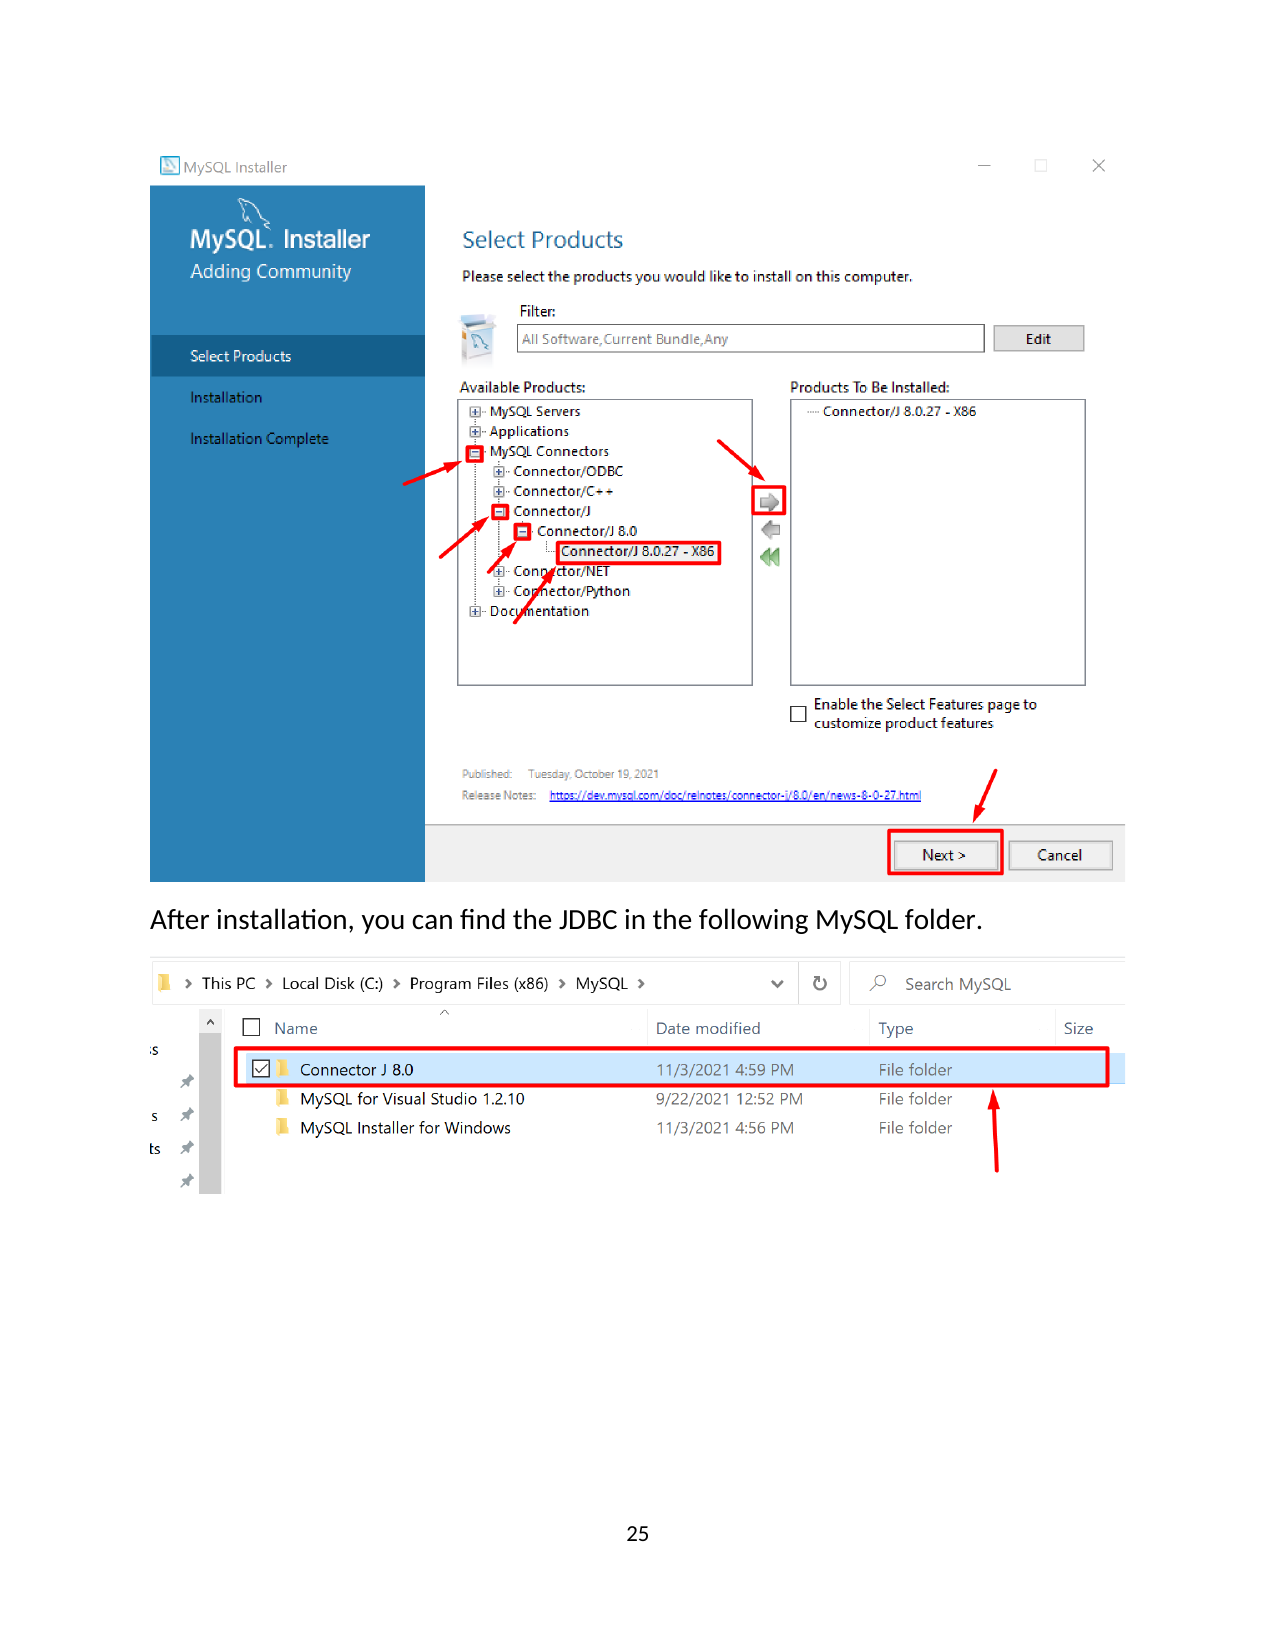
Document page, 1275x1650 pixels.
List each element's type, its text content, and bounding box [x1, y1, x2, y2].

picture [150, 150, 1125, 882]
picture [150, 956, 1125, 1194]
text After installation, you can find the JDBC in the following MySQL folder. [150, 901, 1125, 936]
